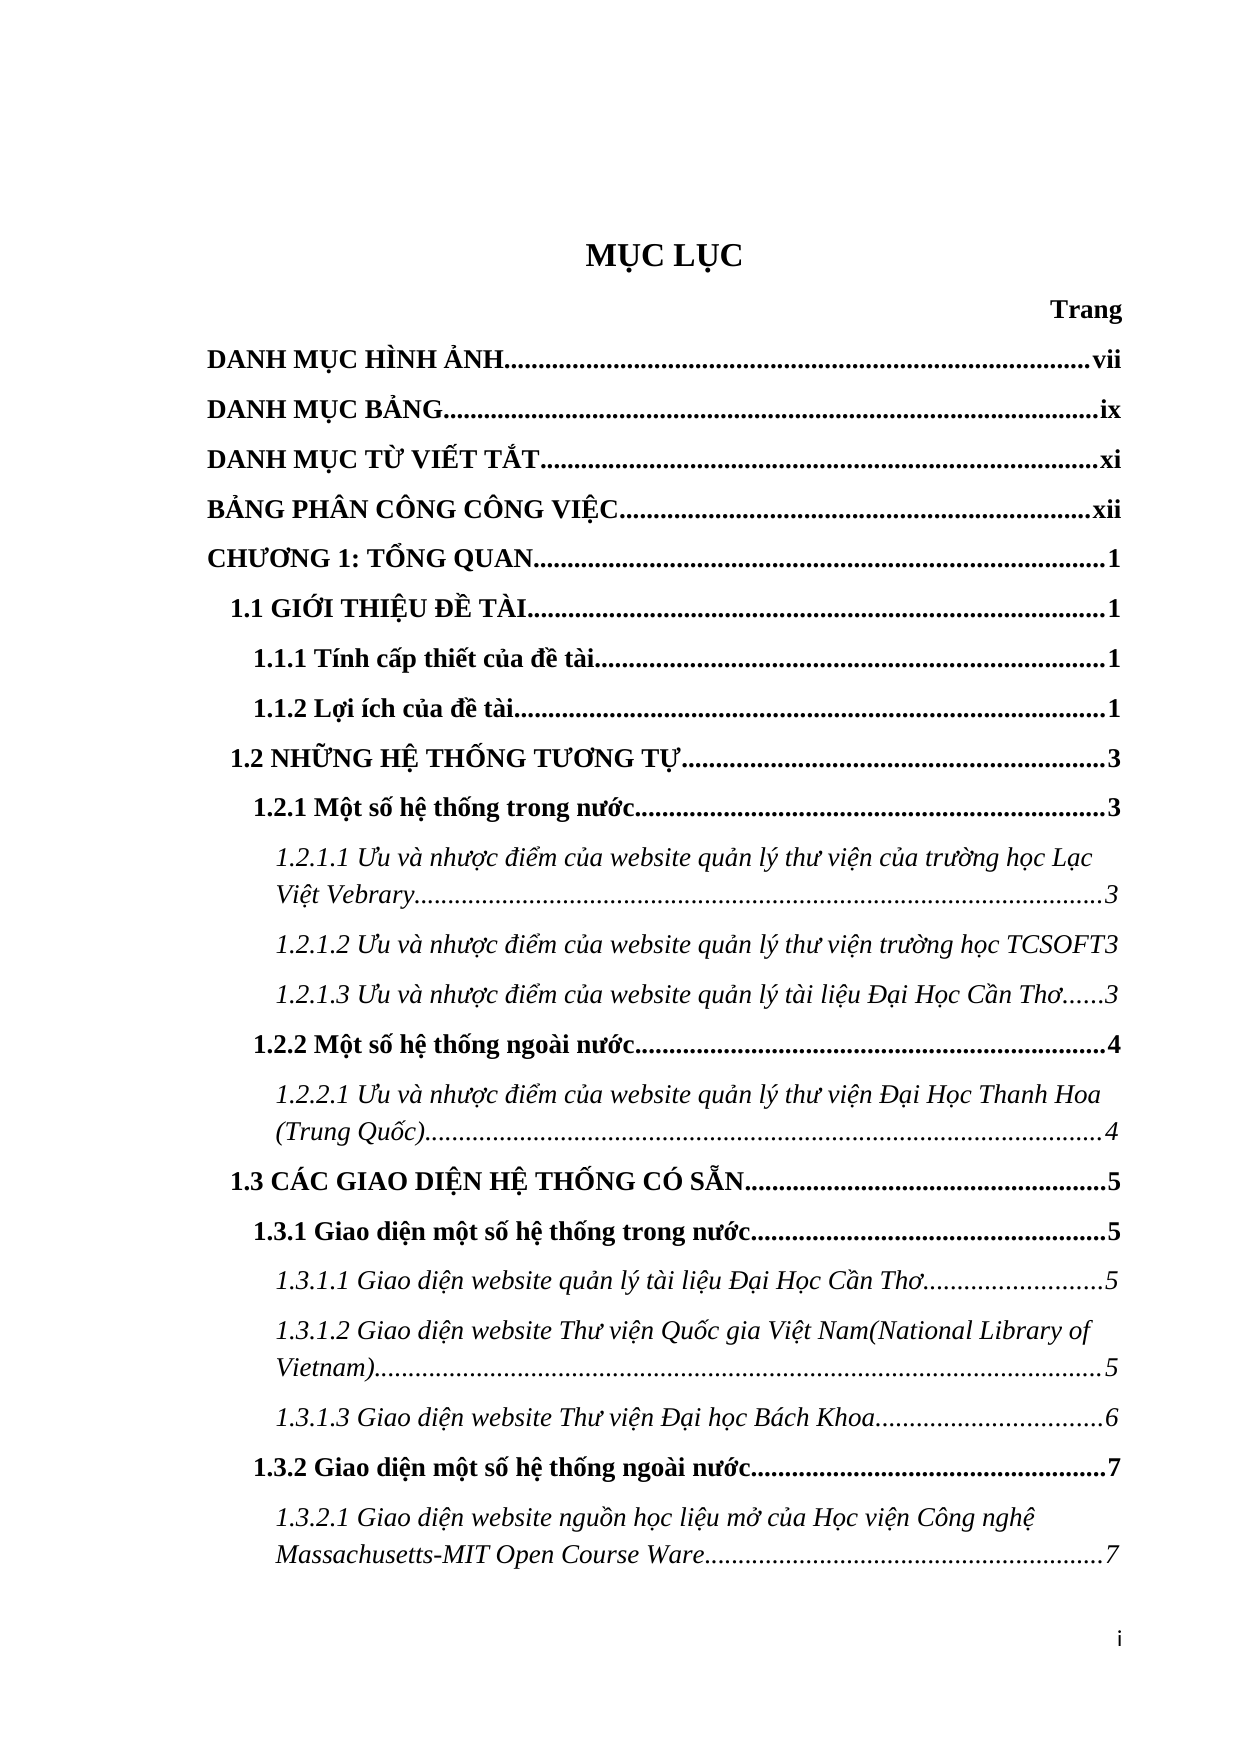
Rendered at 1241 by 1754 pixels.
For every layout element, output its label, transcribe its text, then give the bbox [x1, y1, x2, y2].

text MỤC LỤC [207, 235, 1122, 273]
text 1.2 NHỮNG HỆ THỐNG TƯƠNG TỰ 3 [230, 742, 1122, 773]
text Trang [207, 293, 1122, 324]
text DANH MỤC HÌNH ẢNH vii [207, 343, 1122, 374]
text 1.3.1.2 Giao diện website Thư viện Quốc gia Việt Nam(National Library of Vietnam) 5 [275, 1314, 1122, 1383]
text 1.2.1.3 Ưu và nhược điểm của website quản lý tài liệu Đại Học Cần Thơ 3 [275, 978, 1122, 1009]
text 1.2.2 Một số hệ thống ngoài nước 4 [253, 1028, 1122, 1059]
text 1.3.1.1 Giao diện website quản lý tài liệu Đại Học Cần Thơ 5 [275, 1264, 1122, 1296]
text 1.1.2 Lợi ích của đề tài 1 [253, 692, 1122, 723]
text 1.2.1 Một số hệ thống trong nước 3 [253, 792, 1122, 823]
text 1.3.1 Giao diện một số hệ thống trong nước 5 [253, 1215, 1122, 1246]
text CHƯƠNG 1: TỔNG QUAN 1 [207, 543, 1122, 574]
text 1.3.2.1 Giao diện website nguồn học liệu mở của Học viện Công nghệ Massachusetts-MIT Open Course Ware 7 [275, 1501, 1122, 1569]
text 1.1.1 Tính cấp thiết của đề tài 1 [253, 642, 1122, 673]
text 1.2.2.1 Ưu và nhược điểm của website quản lý thư viện Đại Học Thanh Hoa (Trung Quốc) 4 [275, 1078, 1122, 1146]
text BẢNG PHÂN CÔNG CÔNG VIỆC xii [207, 493, 1122, 524]
text 1.2.1.1 Ưu và nhược điểm của website quản lý thư viện của trường học Lạc Việt Vebrary 3 [275, 841, 1122, 910]
text 1.3.1.3 Giao diện website Thư viện Đại học Bách Khoa 6 [275, 1401, 1122, 1432]
text 1.3.2 Giao diện một số hệ thống ngoài nước 7 [253, 1451, 1122, 1482]
text 1.2.1.2 Ưu và nhược điểm của website quản lý thư viện trường học TCSOFT 3 [275, 928, 1122, 959]
text 1.1 GIỚI THIỆU ĐỀ TÀI 1 [230, 592, 1122, 623]
text 1.3 CÁC GIAO DIỆN HỆ THỐNG CÓ SẴN 5 [230, 1165, 1122, 1196]
text DANH MỤC TỪ VIẾT TẮT xi [207, 443, 1122, 474]
text DANH MỤC BẢNG ix [207, 393, 1122, 424]
